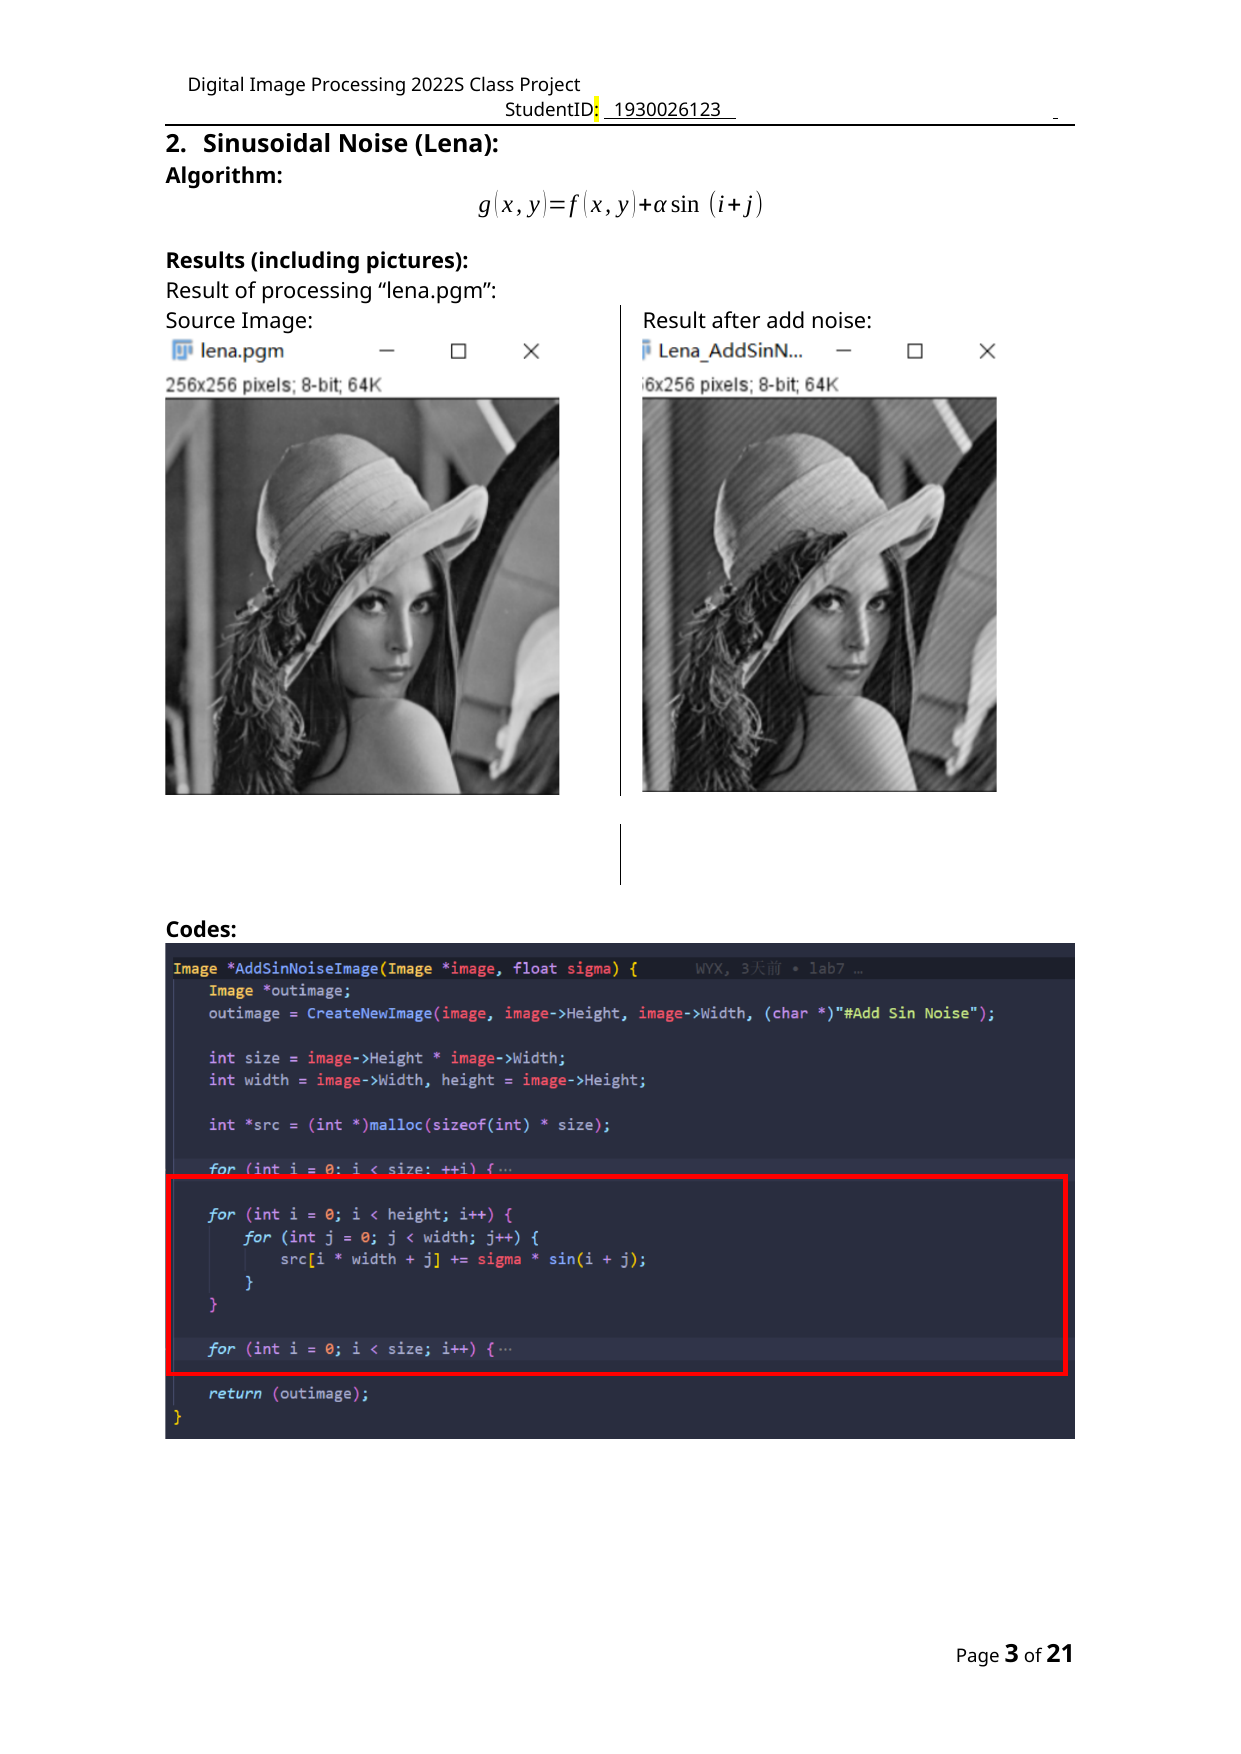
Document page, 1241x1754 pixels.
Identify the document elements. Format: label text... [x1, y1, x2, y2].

text Algorithm: [165, 159, 1075, 189]
text Source Image: [165, 305, 598, 335]
list Sinusoidal Noise (Lena): [165, 126, 1075, 159]
picture [165, 943, 1075, 1439]
text Result after add noise: [642, 305, 1075, 335]
picture [642, 335, 997, 792]
picture [165, 335, 560, 795]
text Result of processing “lena.pgm”: [165, 275, 1075, 305]
text Codes: [165, 914, 1075, 943]
text Results (including pictures): [165, 246, 1075, 275]
